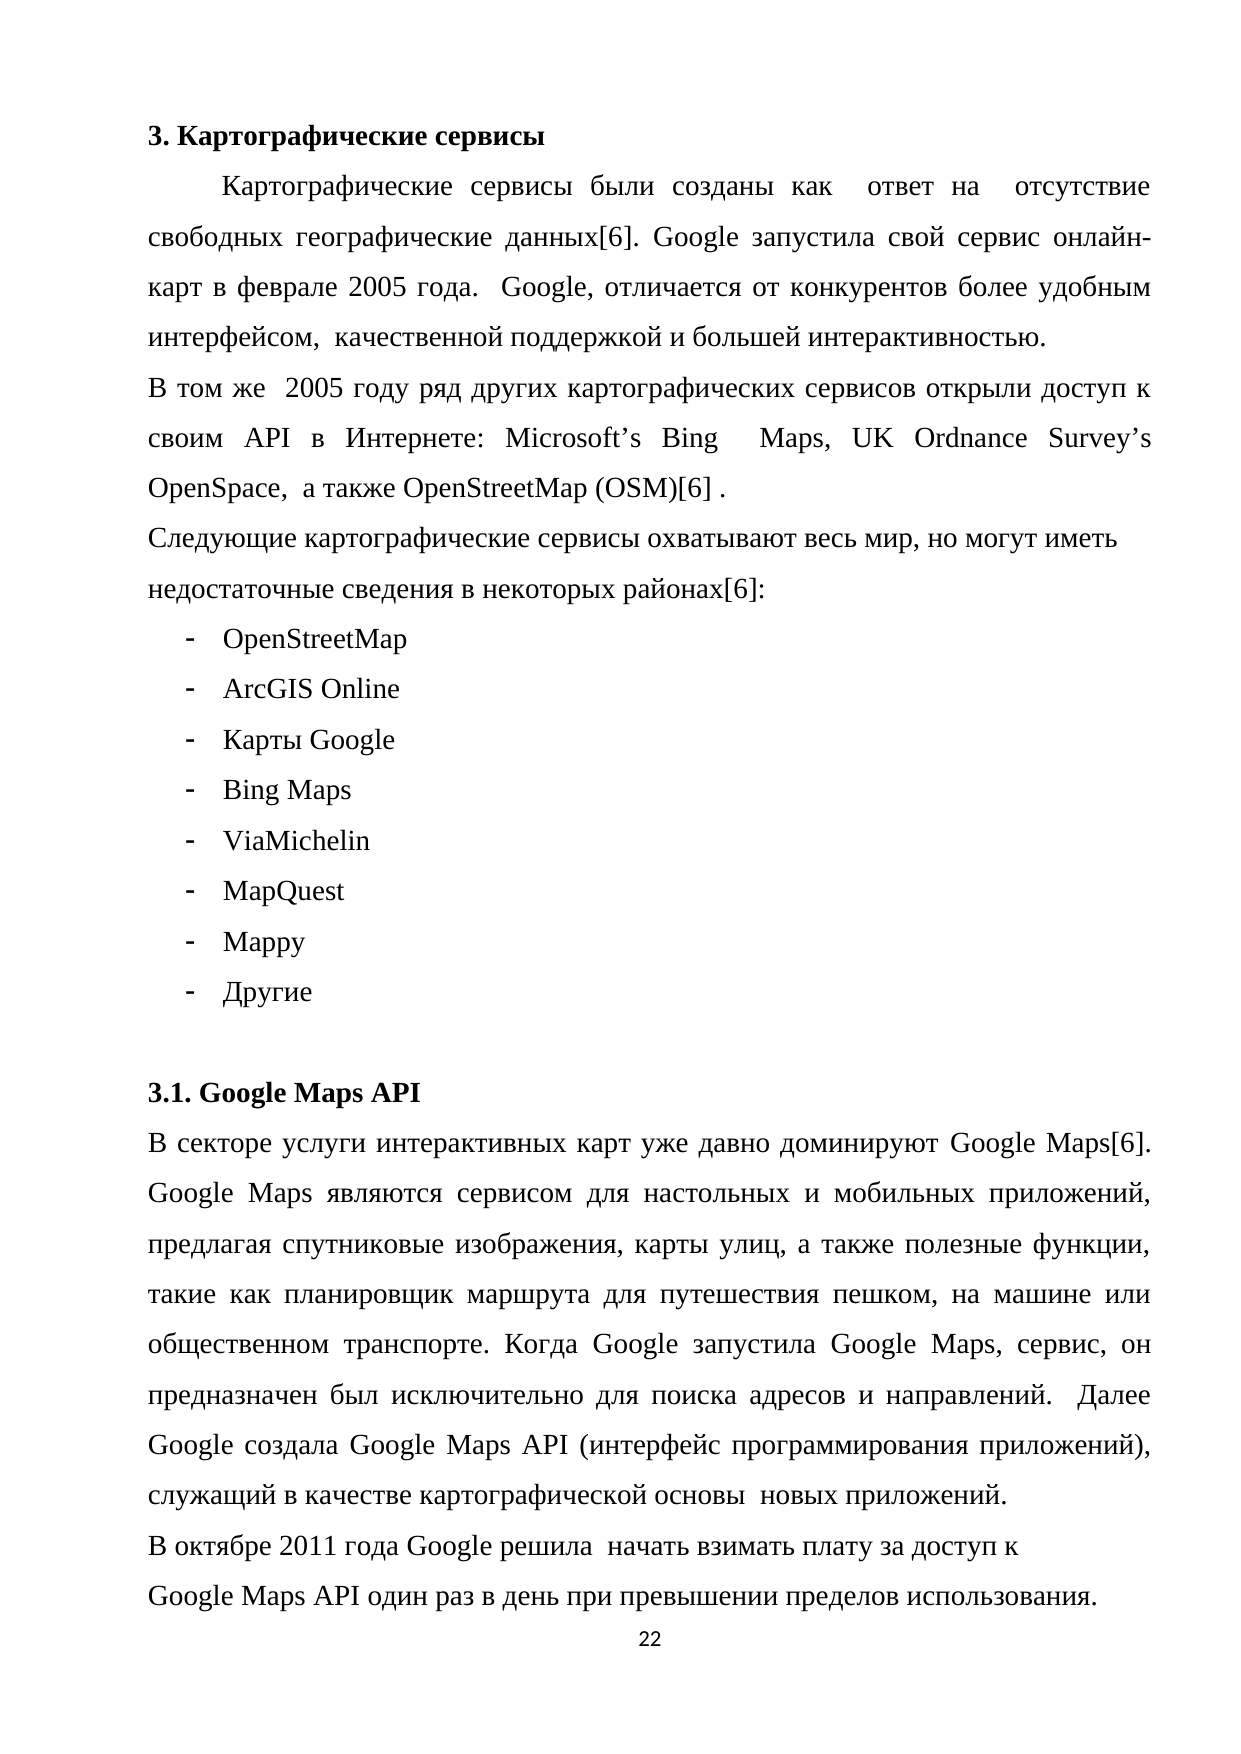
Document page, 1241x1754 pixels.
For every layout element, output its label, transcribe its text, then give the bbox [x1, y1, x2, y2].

list Bing Maps [185, 772, 1152, 806]
list ViaMichelin [185, 823, 1152, 857]
text недостаточные сведения в некоторых районах[6]: [148, 571, 1152, 604]
list ArcGIS Online [185, 672, 1152, 705]
text Картографические сервисы были созданы как ответ на отсутствие свободных географические данных[6]. Google запустила свой сервис онлайн-карт в феврале 2005 года. Google, отличается от конкурентов более удобным интерфейсом, качественной поддержкой и большей интерактивностью. [148, 168, 1152, 353]
text Google Maps API один раз в день при превышении пределов использования. [148, 1578, 1152, 1612]
text 3. Картографические сервисы [148, 118, 1152, 152]
list Карты Google [185, 722, 1152, 756]
list OpenStreetMap [185, 621, 1152, 655]
text Следующие картографические сервисы охватывают весь мир, но могут иметь [148, 521, 1152, 554]
text В октябре 2011 года Google решила начать взимать плату за доступ к [148, 1528, 1152, 1561]
list Mappy [185, 924, 1152, 957]
text 3.1. Google Maps API [148, 1075, 1152, 1108]
text В том же 2005 году ряд других картографических сервисов открыли доступ к своим API в Интернете: Microsoft’s Bing Maps, UK Ordnance Survey’s OpenSpace, а также OpenStreetMap (OSM)[6] . [148, 370, 1152, 504]
list Другие [185, 974, 1152, 1008]
list MapQuest [185, 873, 1152, 907]
text В секторе услуги интерактивных карт уже давно доминируют Google Maps[6]. Google Maps являются сервисом для настольных и мобильных приложений, предлагая спутниковые изображения, карты улиц, а также полезные функции, такие как планировщик маршрута для путешествия пешком, на машине или общественном транспорте. Когда Google запустила Google Maps, сервис, он предназначен был исключительно для поиска адресов и направлений. Далее Google создала Google Maps API (интерфейс программирования приложений), служащий в качестве картографической основы новых приложений. [148, 1125, 1152, 1511]
